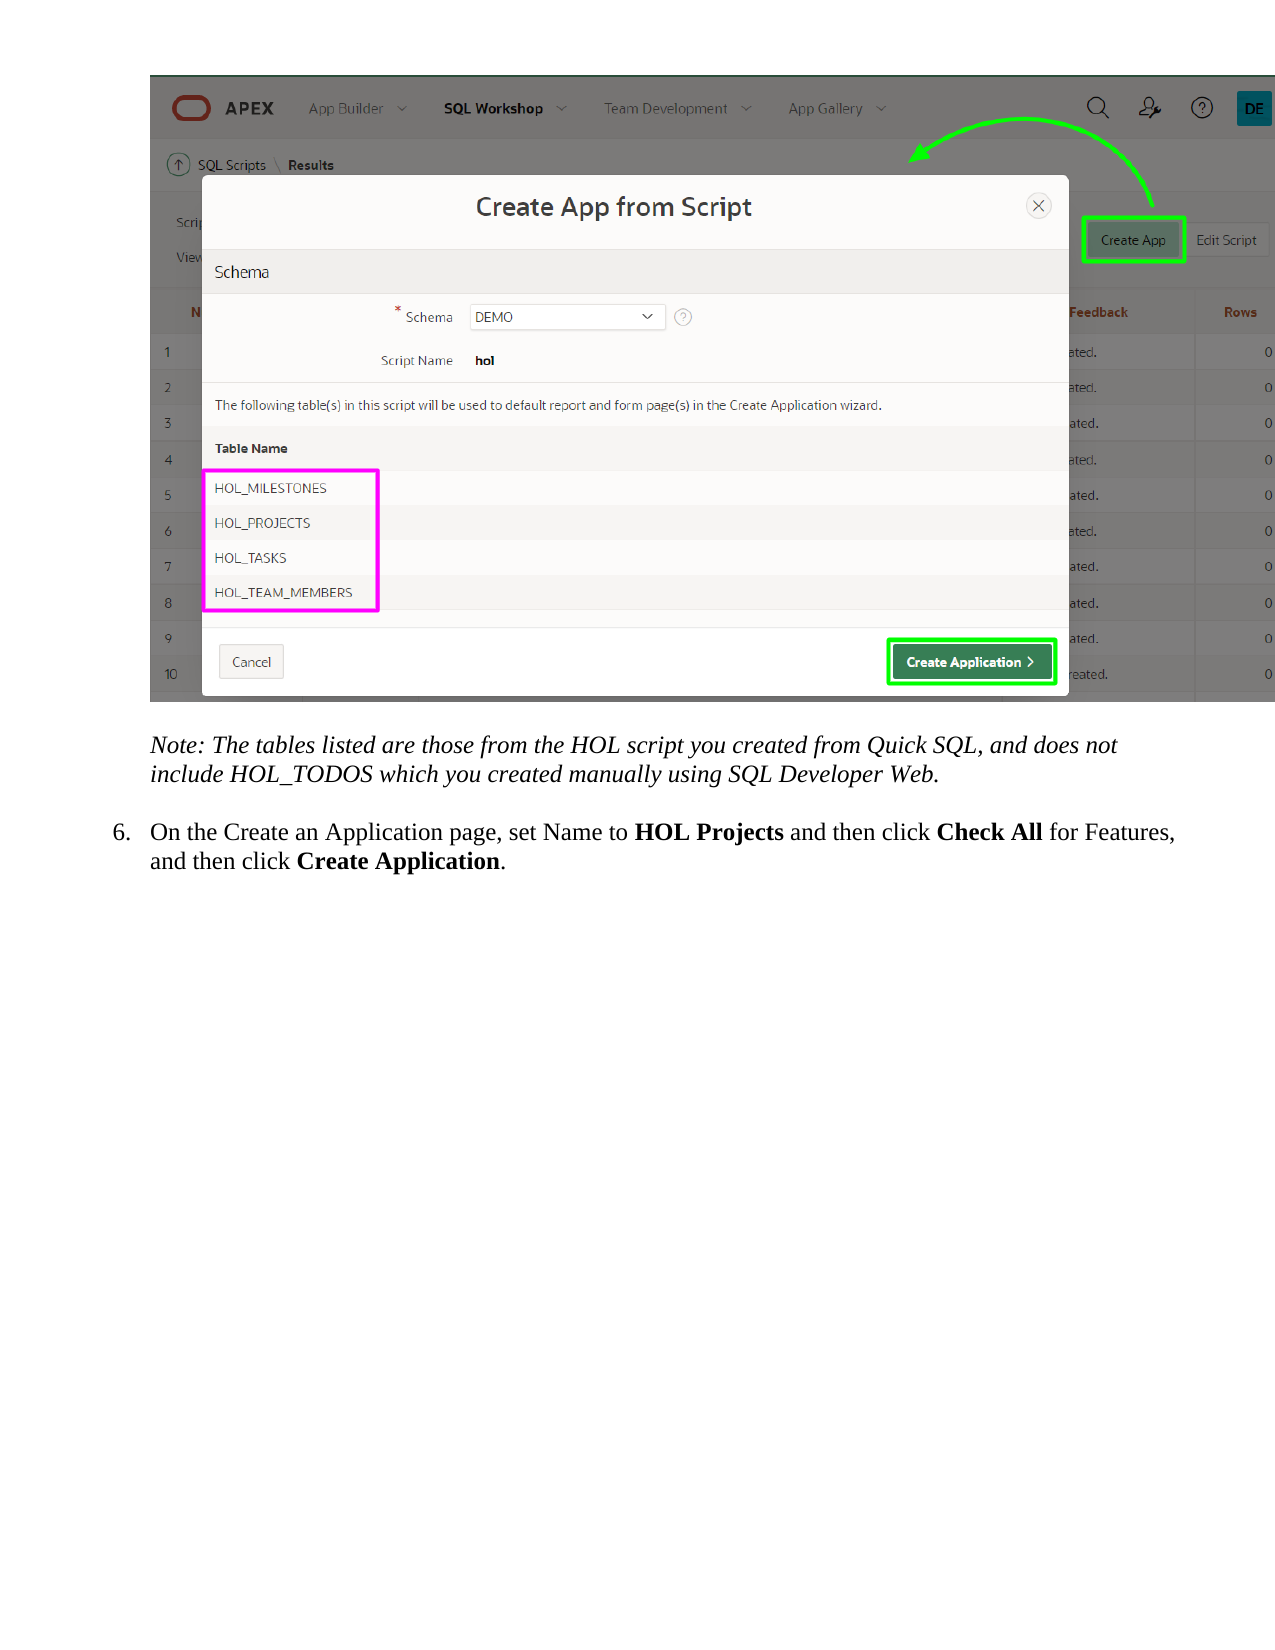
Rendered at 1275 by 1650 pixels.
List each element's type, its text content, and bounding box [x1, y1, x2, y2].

list On the Create an Application page, set Name to HOL Projects and then click Check All for Features, and then click Create Application. [112, 817, 1200, 875]
text Note: The tables listed are those from the HOL script you created from Quick SQL, and does not include HOL_TODOS which you created manually using SQL Developer Web. [150, 731, 1200, 788]
picture [150, 75, 1275, 702]
